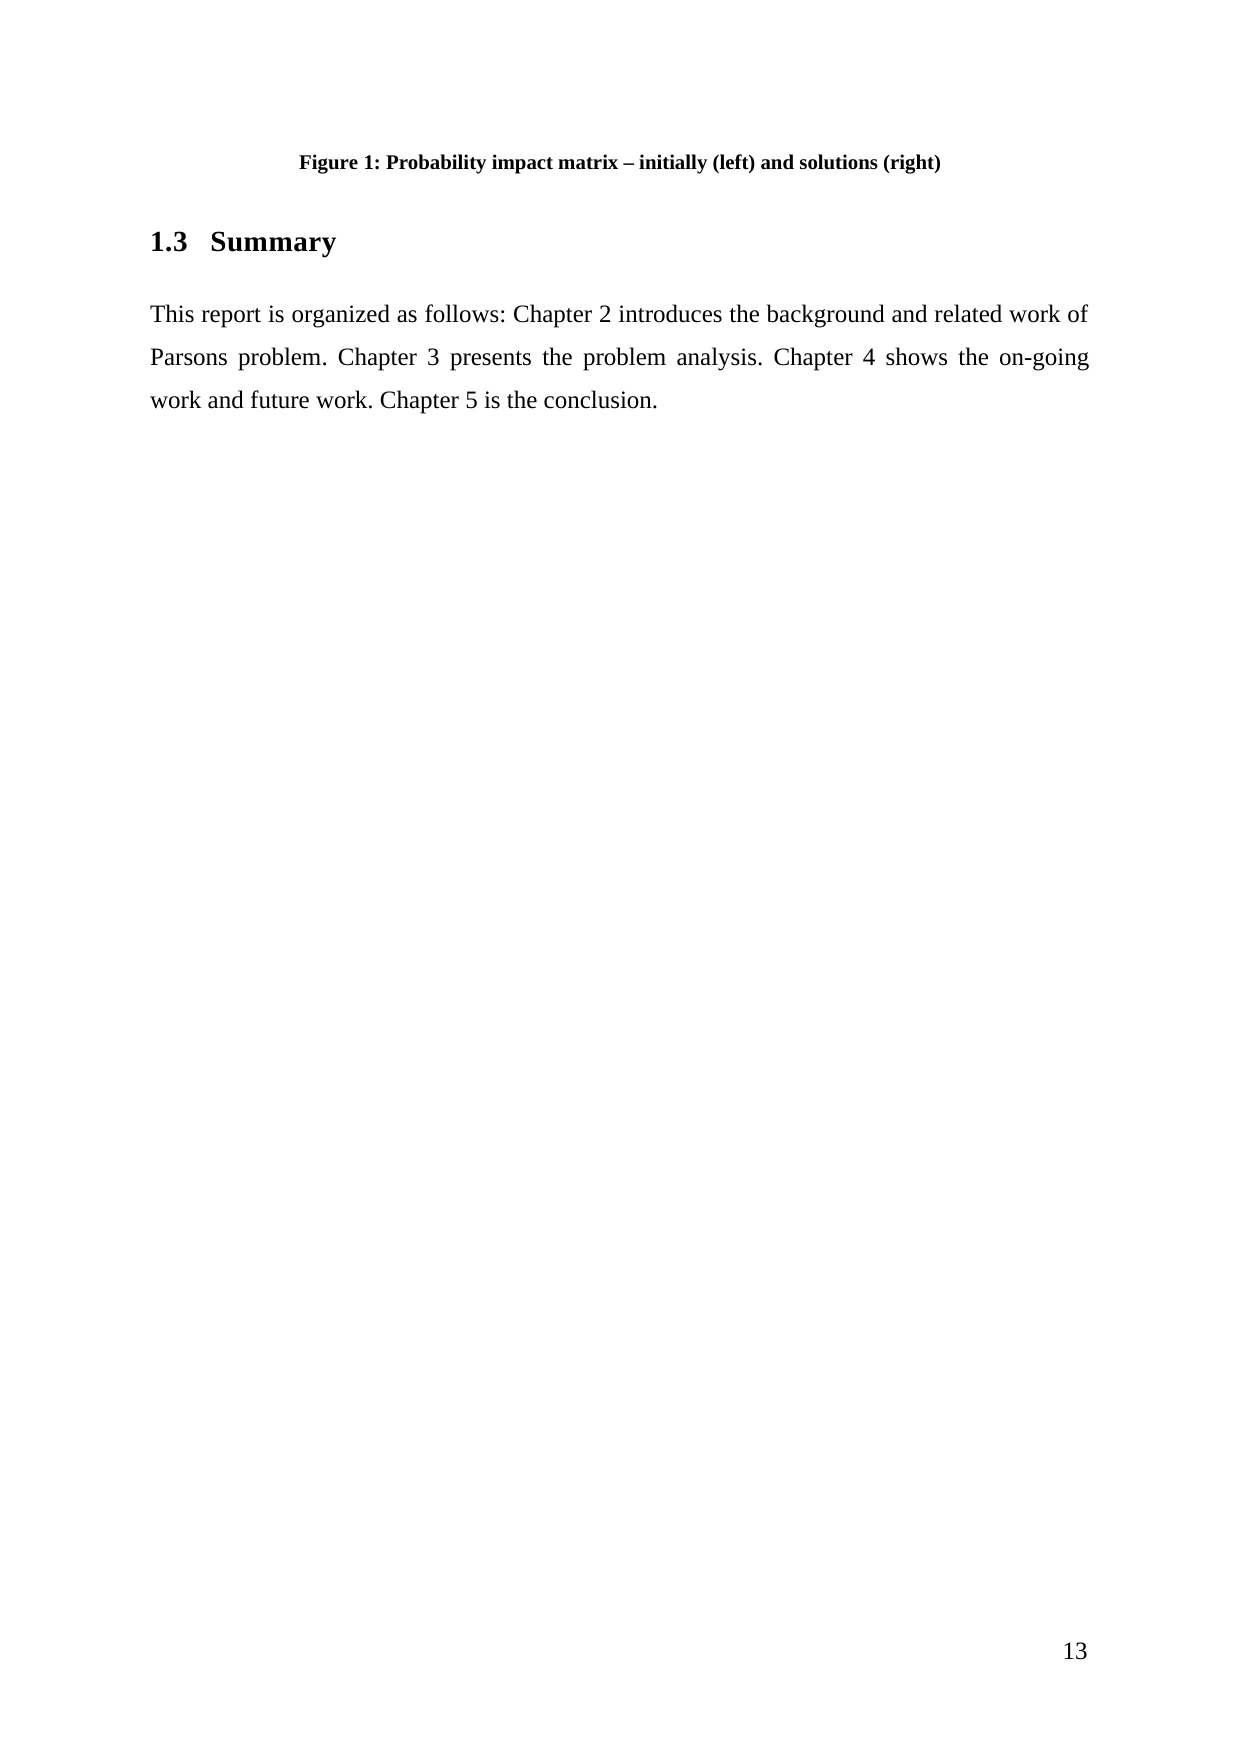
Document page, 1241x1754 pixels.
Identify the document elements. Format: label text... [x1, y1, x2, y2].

text Figure 1: Probability impact matrix – initially (left) and solutions (right) [150, 150, 1090, 174]
text This report is organized as follows: Chapter 2 introduces the background and related work of Parsons problem. Chapter 3 presents the problem analysis. Chapter 4 shows the on-going work and future work. Chapter 5 is the conclusion. [150, 299, 1090, 414]
subtitle Summary [150, 224, 1090, 258]
